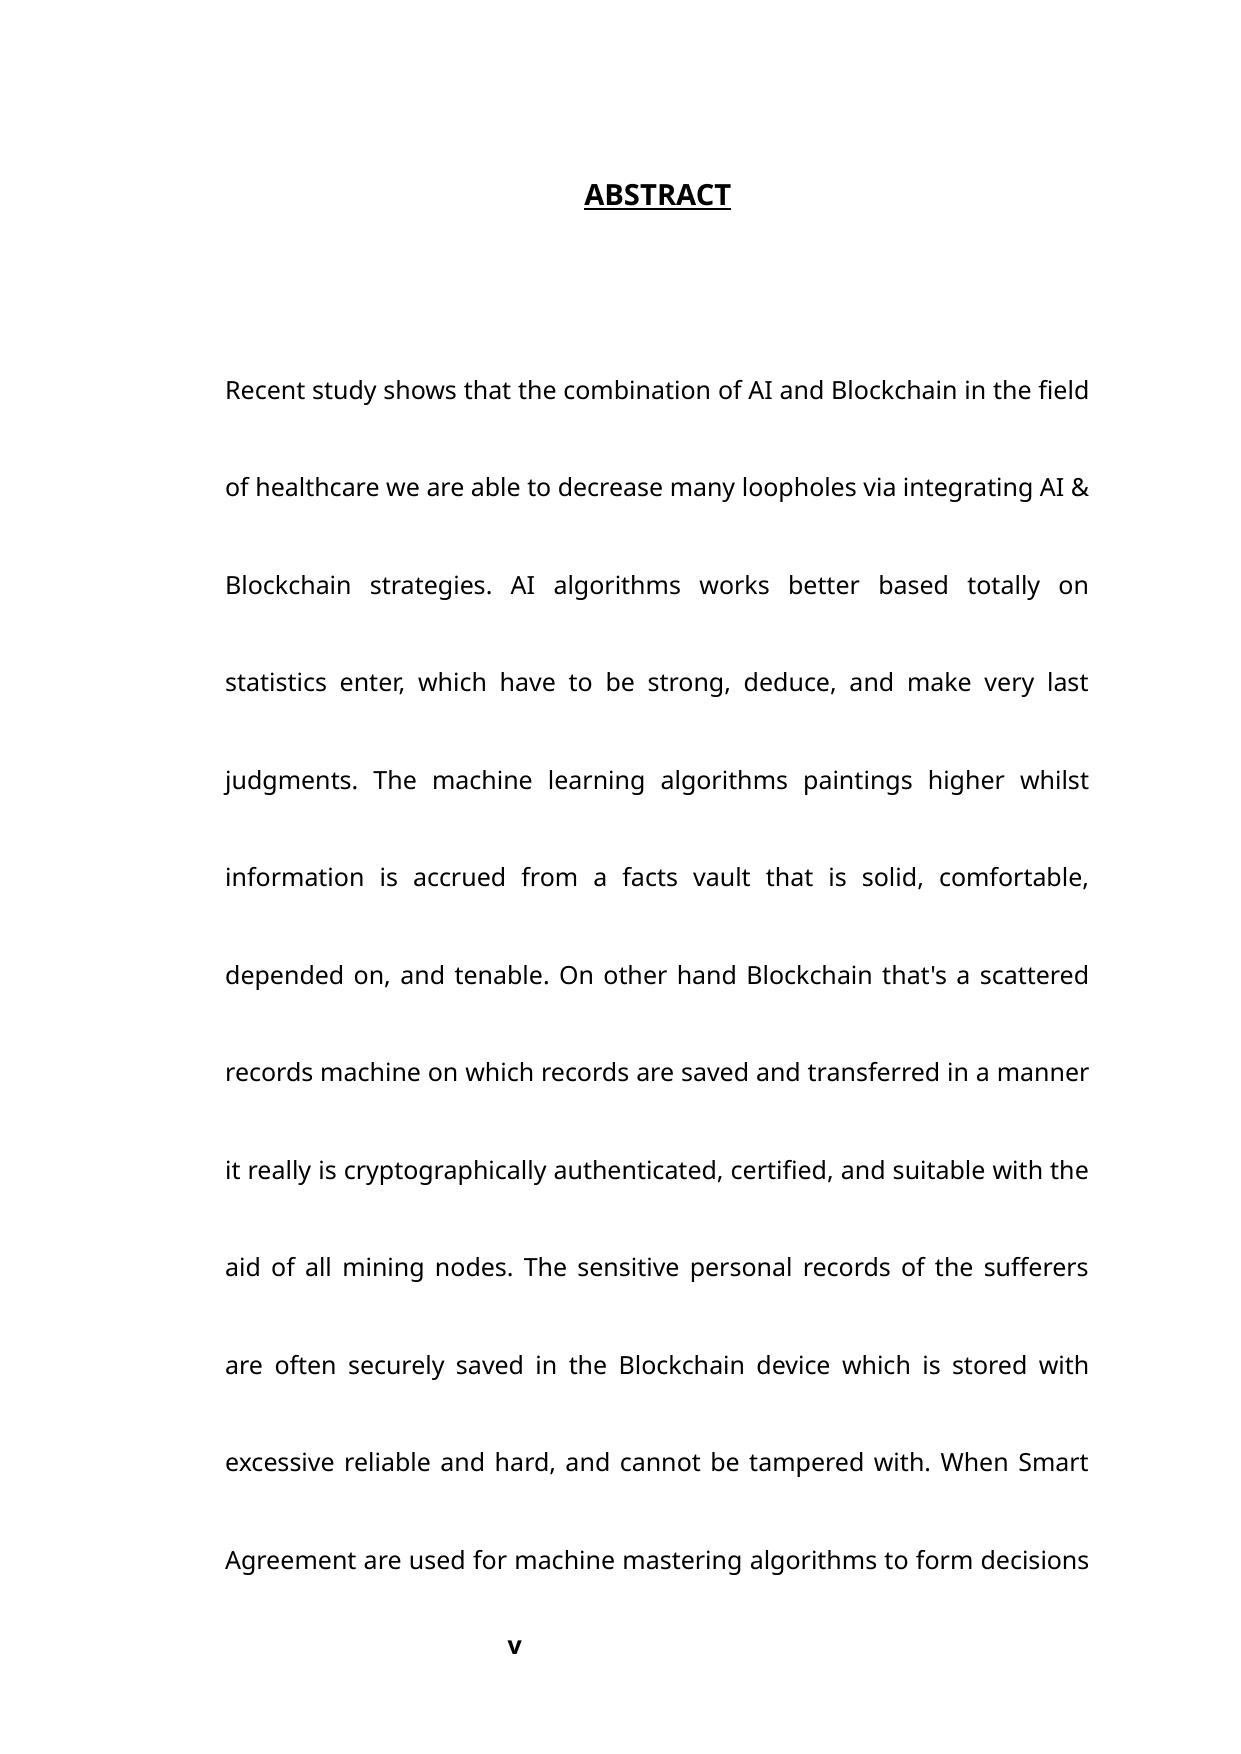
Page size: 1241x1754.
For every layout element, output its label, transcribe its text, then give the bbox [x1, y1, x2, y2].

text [225, 357, 1090, 1592]
list ABSTRACT [225, 162, 1090, 227]
